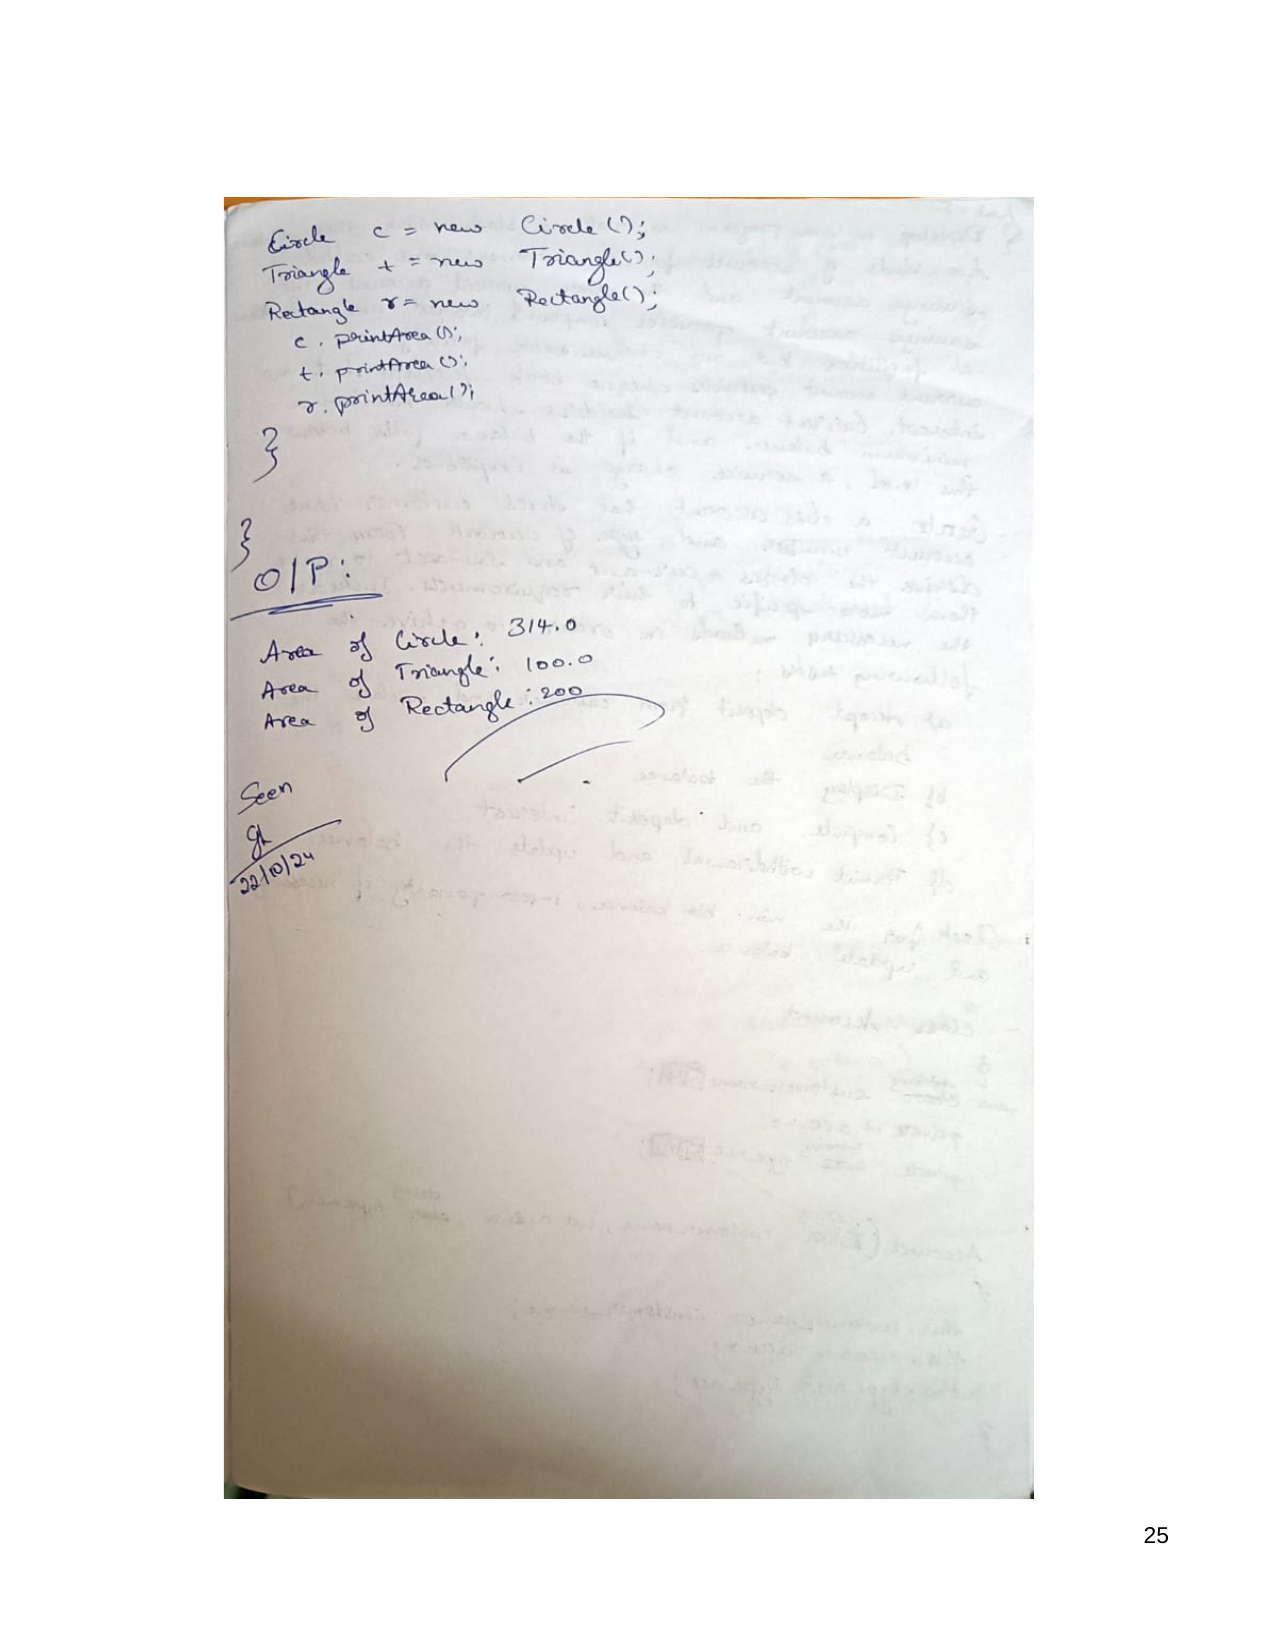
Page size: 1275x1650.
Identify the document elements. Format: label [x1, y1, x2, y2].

picture [223, 197, 1034, 1499]
